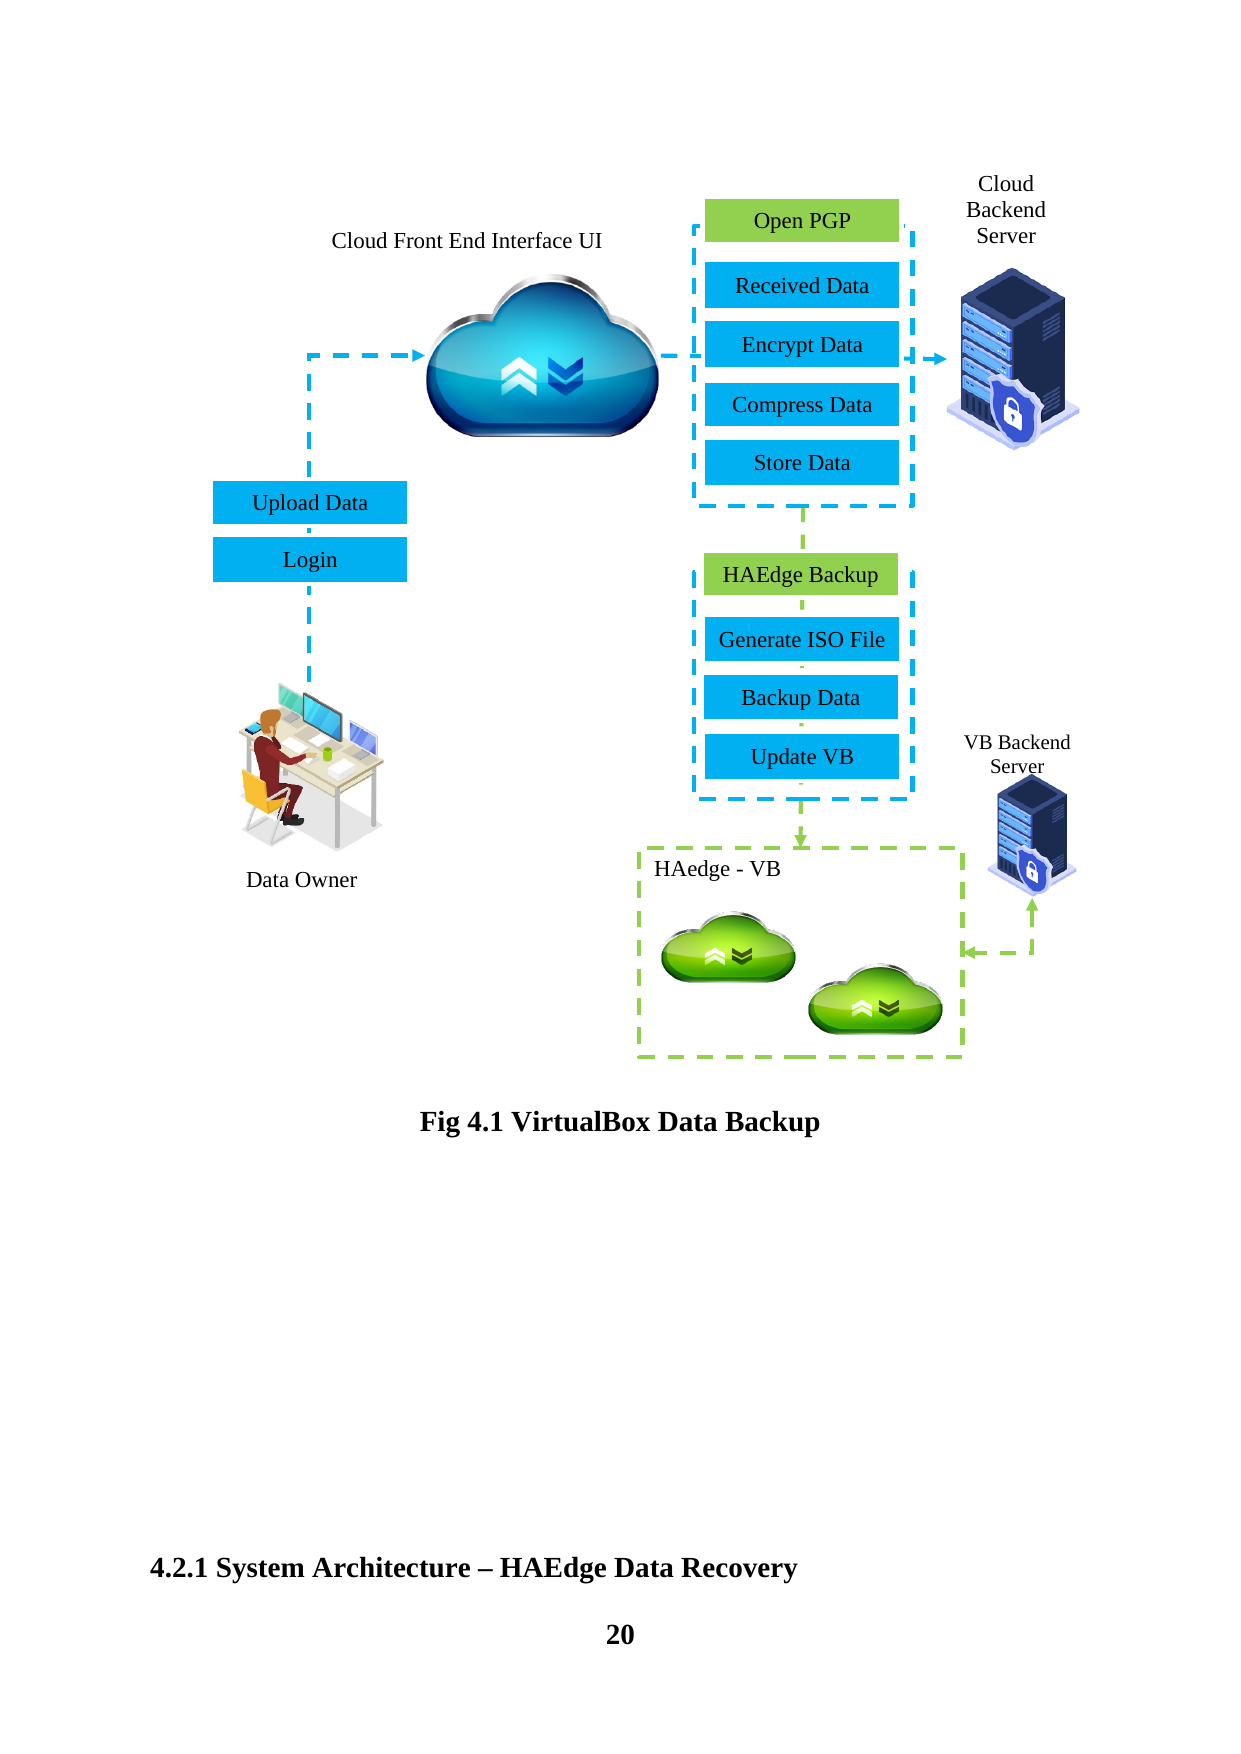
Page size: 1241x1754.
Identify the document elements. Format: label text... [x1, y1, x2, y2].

picture [807, 935, 944, 1037]
picture [660, 883, 797, 986]
picture [425, 274, 661, 437]
text 4.2.1 System Architecture – HAEdge Data Recovery [150, 1550, 1090, 1583]
picture [232, 682, 386, 856]
picture [987, 771, 1077, 899]
text Fig 4.1 VirtualBox Data Backup [150, 1104, 1090, 1138]
picture [946, 264, 1080, 454]
